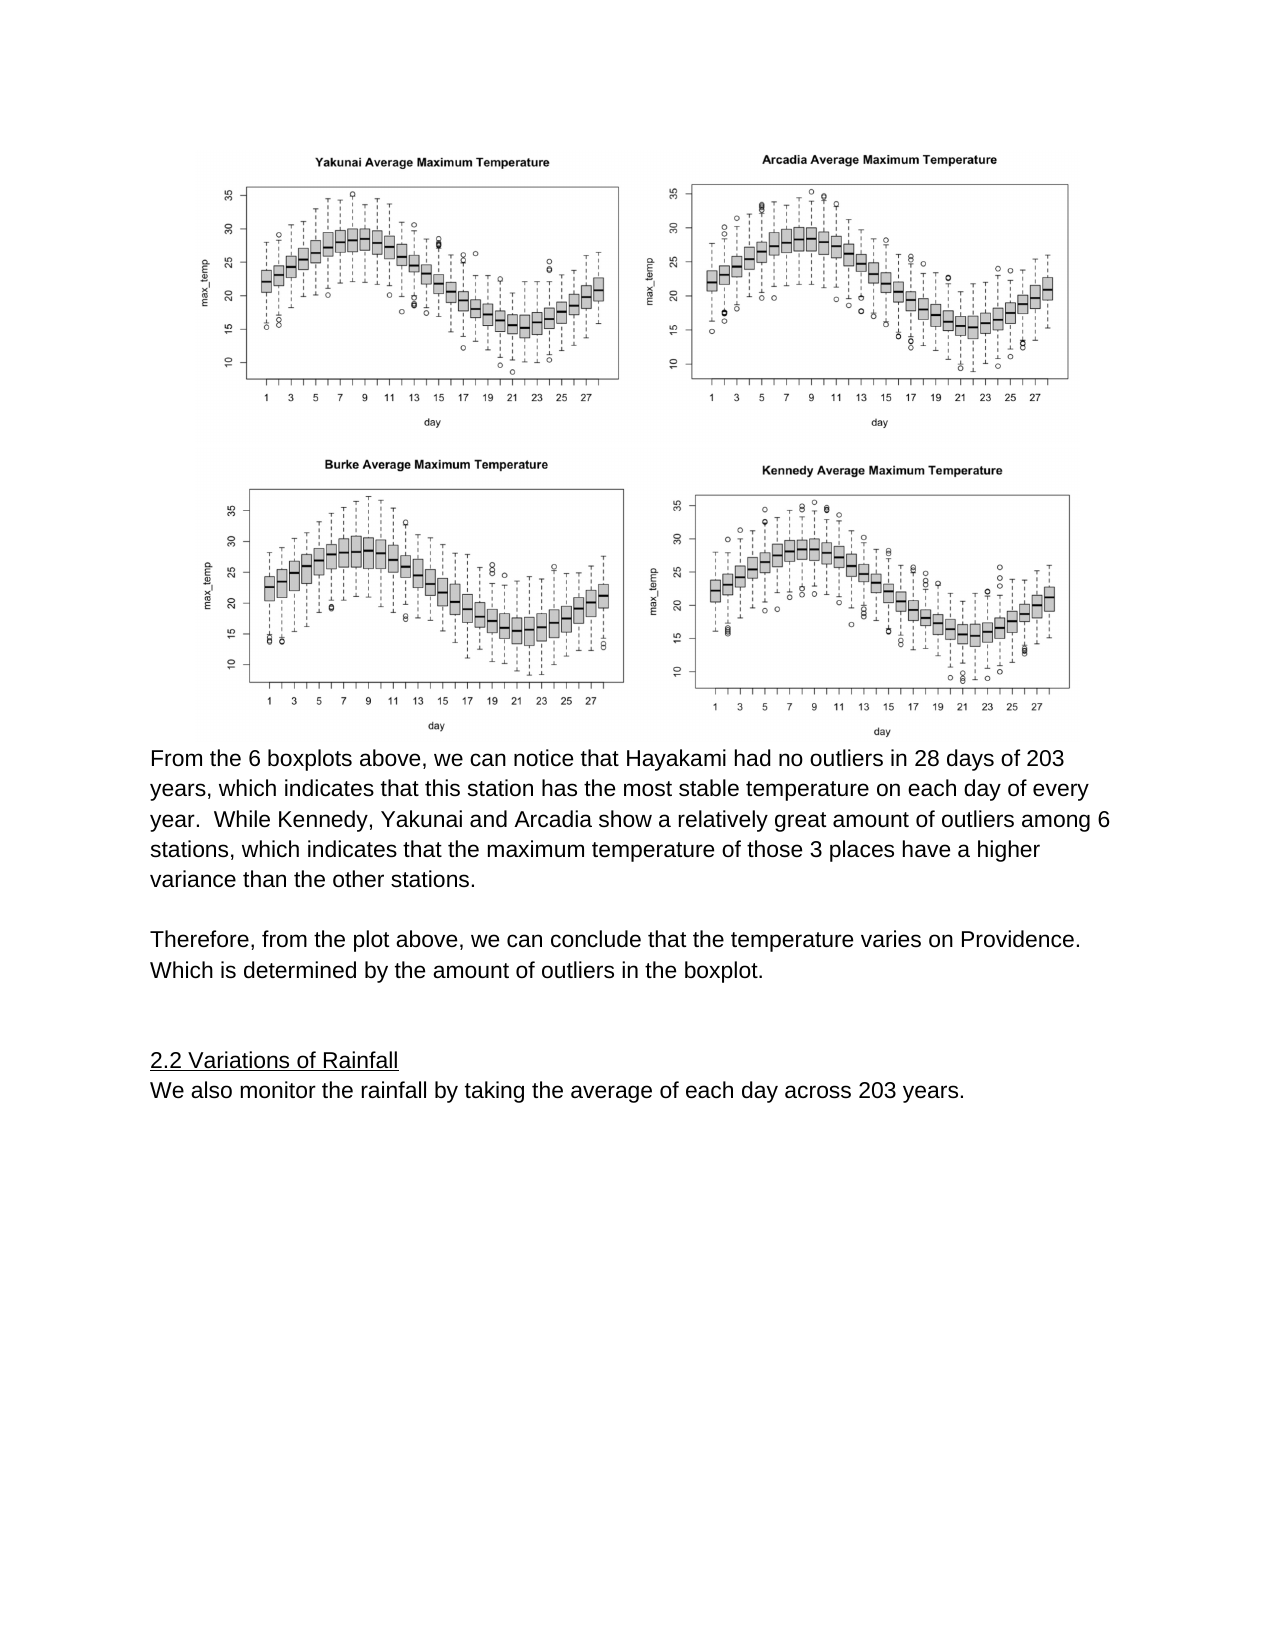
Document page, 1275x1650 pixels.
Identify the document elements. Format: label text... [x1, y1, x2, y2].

text From the 6 boxplots above, we can notice that Hayakami had no outliers in 28 days of 203 years, which indicates that this station has the most stable temperature on each day of every year. While Kennedy, Yakunai and Arcadia show a relatively great amount of outliers among 6 stations, which indicates that the maximum temperature of those 3 places have a higher variance than the other stations. [150, 745, 1125, 892]
picture [194, 447, 1081, 742]
text We also monitor the rainfall by taking the average of each day across 203 years. [150, 1077, 1125, 1104]
text Therefore, from the plot above, we can conclude that the temperature varies on Providence. Which is determined by the amount of outliers in the boxplot. [150, 926, 1125, 983]
text 2.2 Variations of Rainfall [150, 1047, 1125, 1074]
picture [194, 150, 1081, 444]
